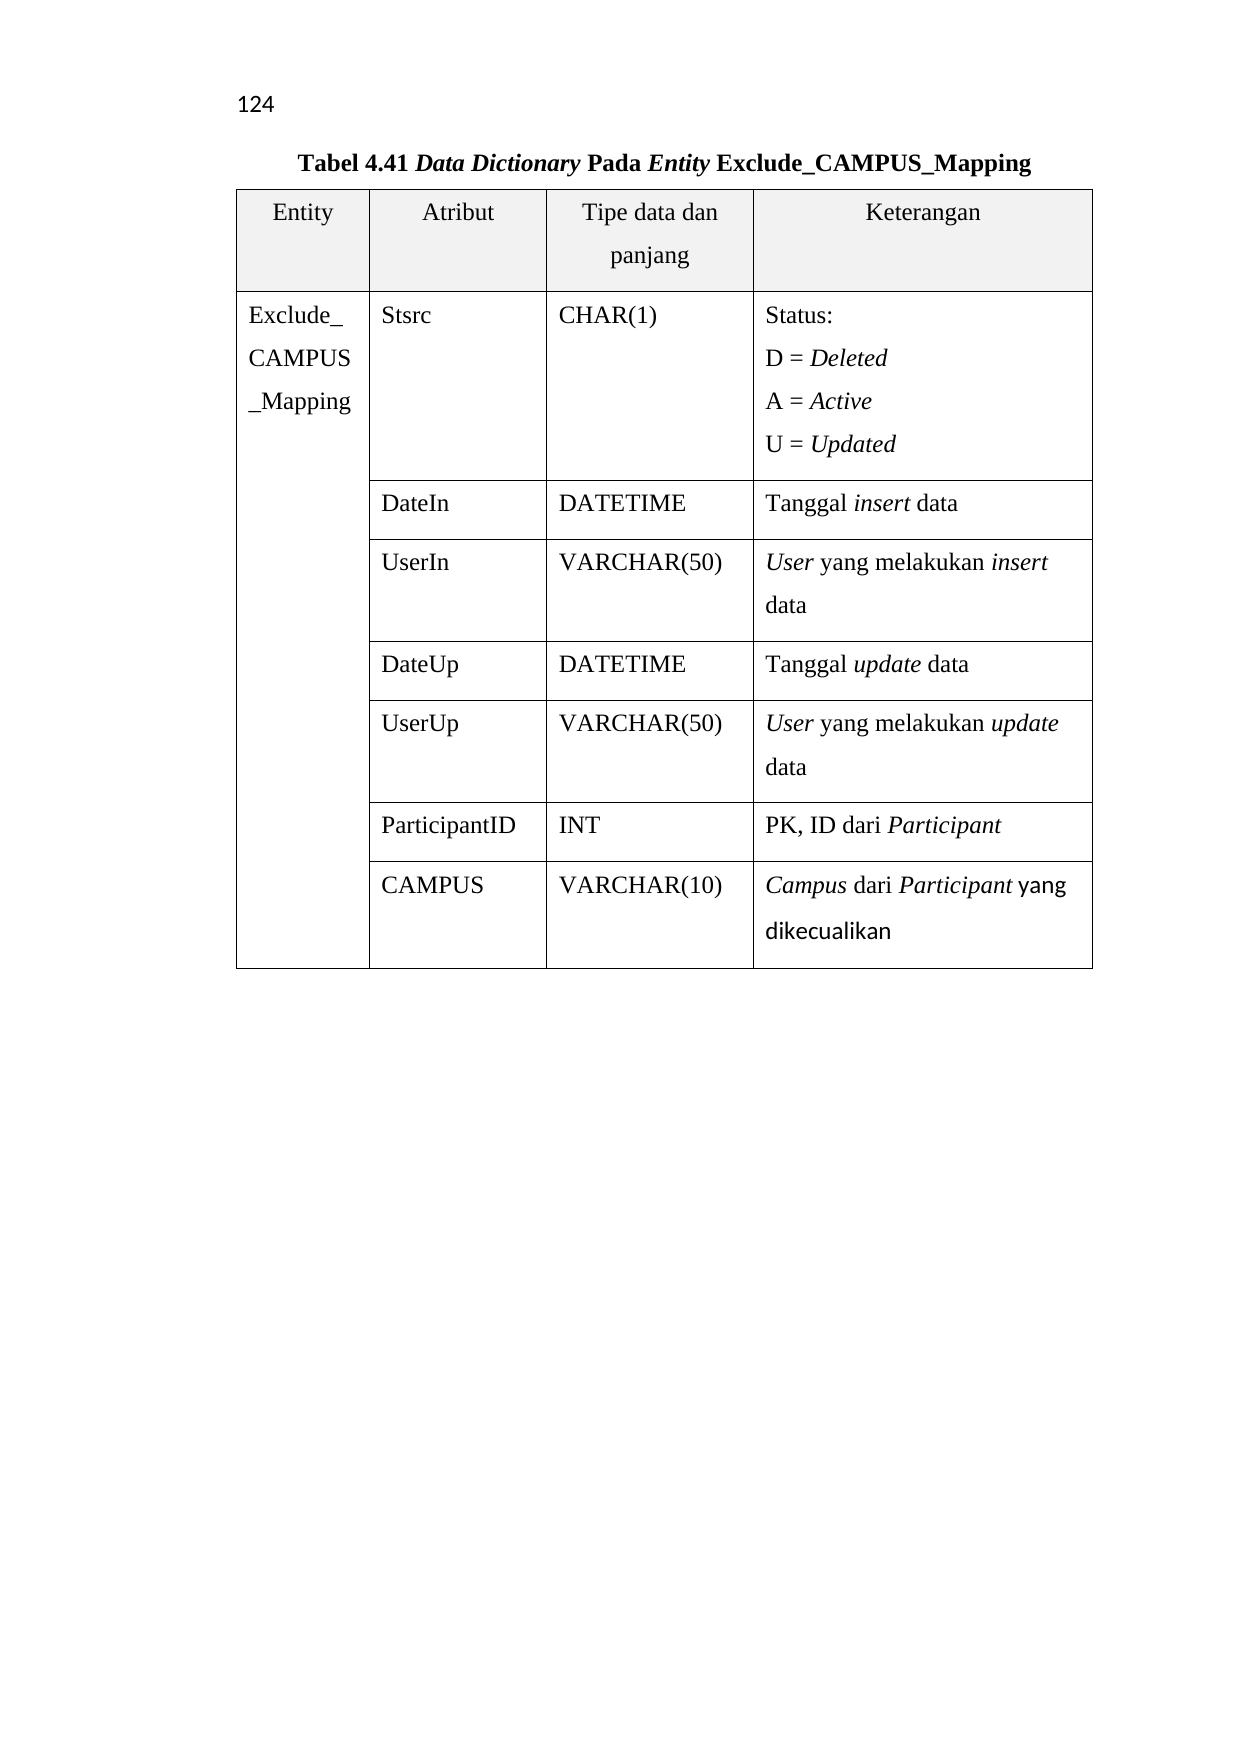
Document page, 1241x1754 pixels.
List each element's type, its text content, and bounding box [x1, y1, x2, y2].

table_cell VARCHAR(50) [547, 701, 753, 802]
table_header Keterangan [754, 190, 1092, 291]
table_cell Tanggal insert data [754, 481, 1092, 539]
table_cell PK, ID dari Participant [754, 803, 1092, 861]
table_cell VARCHAR(50) [547, 540, 753, 641]
table_cell VARCHAR(10) [547, 862, 753, 968]
table_cell Campus dari Participant yang dikecualikan [754, 862, 1092, 968]
table_cell DateIn [370, 481, 546, 539]
table_cell DateUp [370, 642, 546, 700]
table_header Tipe data dan panjang [547, 190, 753, 291]
table_header Entity [237, 190, 369, 291]
table_cell Status: D = Deleted A = Active U = Updated [754, 292, 1092, 479]
text Tabel 4.41 Data Dictionary Pada Entity Exclude_CAMPUS_Mapping [236, 148, 1092, 176]
table_cell CHAR(1) [547, 292, 753, 479]
table_cell INT [547, 803, 753, 861]
table_cell Stsrc [370, 292, 546, 479]
table_cell ParticipantID [370, 803, 546, 861]
table_cell User yang melakukan update data [754, 701, 1092, 802]
table_cell UserIn [370, 540, 546, 641]
table_cell User yang melakukan insert data [754, 540, 1092, 641]
table_cell Tanggal update data [754, 642, 1092, 700]
table_cell Exclude_ CAMPUS_Mapping [237, 292, 369, 968]
table_cell CAMPUS [370, 862, 546, 968]
table_header Atribut [370, 190, 546, 291]
table_cell UserUp [370, 701, 546, 802]
table_cell DATETIME [547, 642, 753, 700]
table_cell DATETIME [547, 481, 753, 539]
